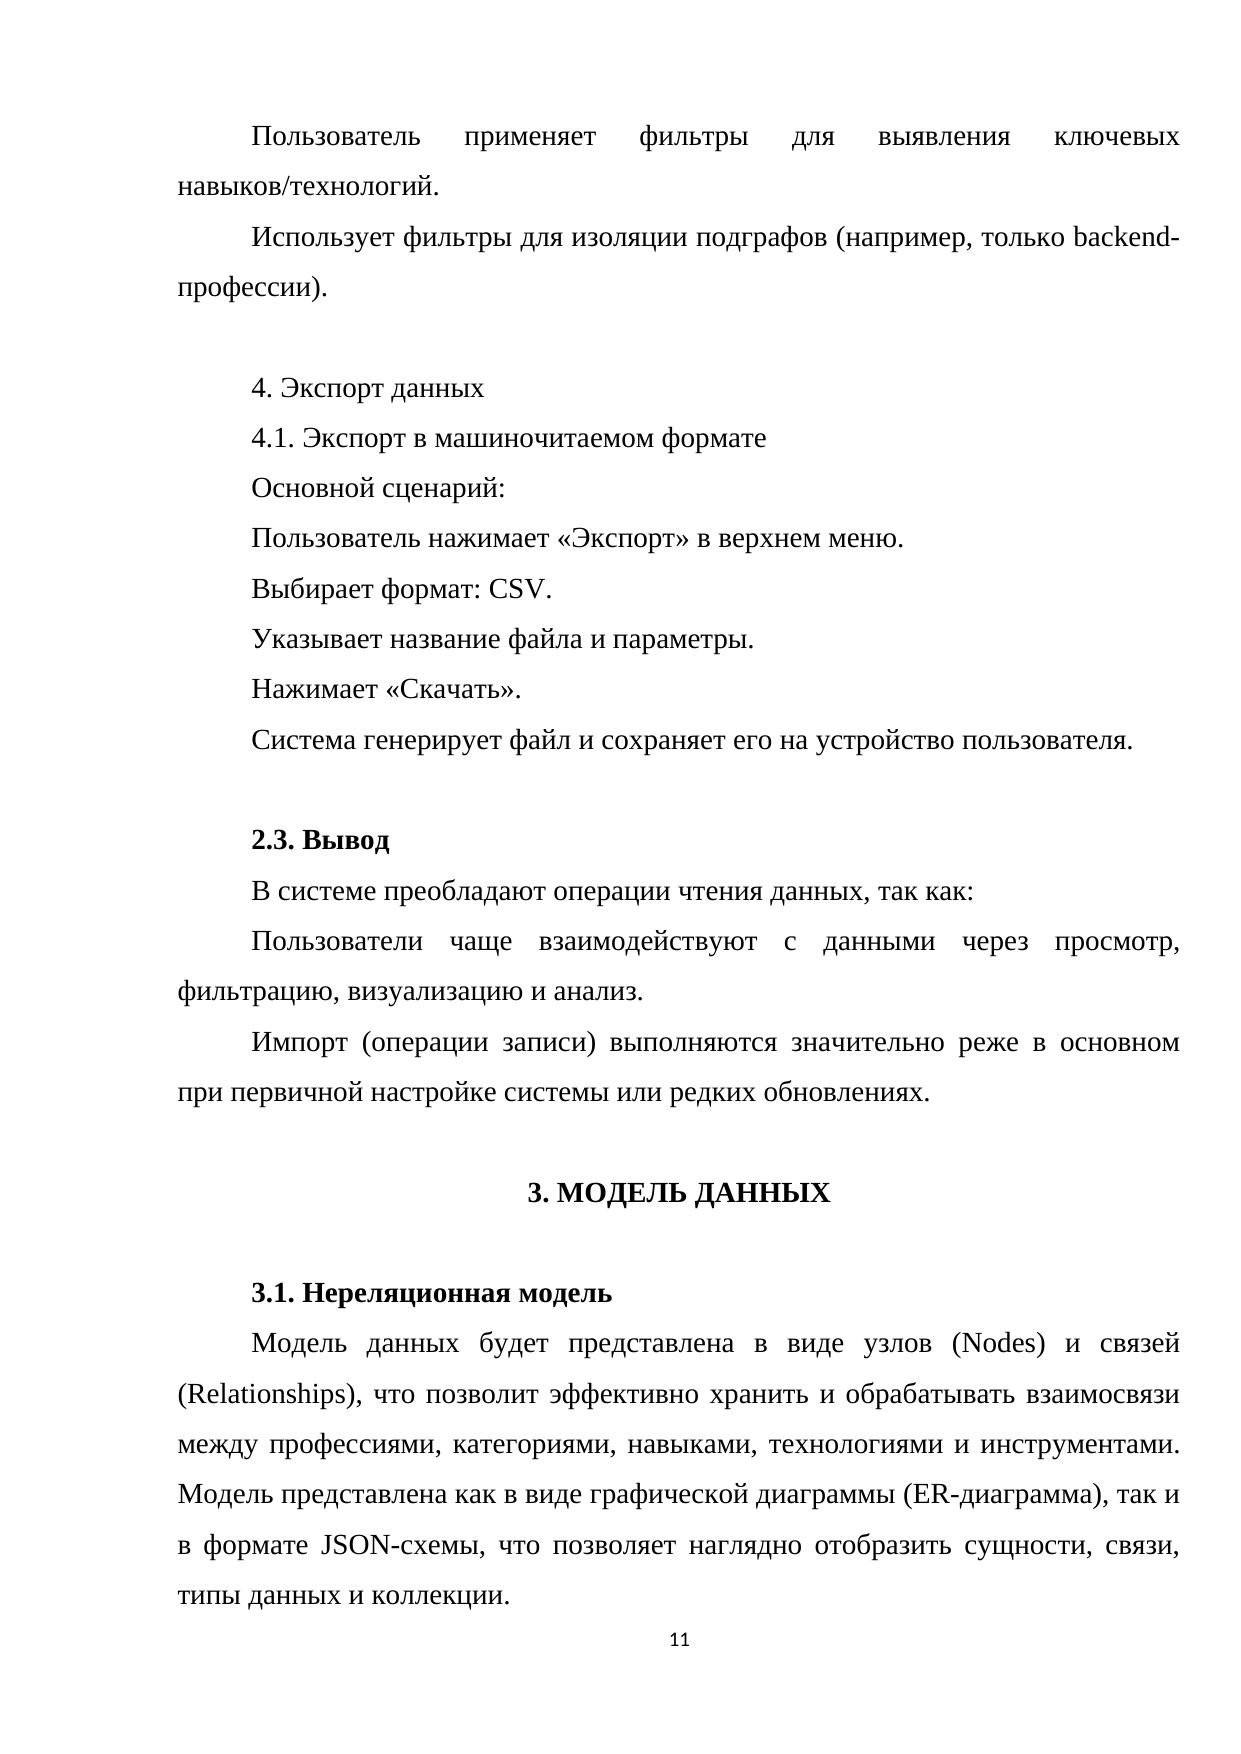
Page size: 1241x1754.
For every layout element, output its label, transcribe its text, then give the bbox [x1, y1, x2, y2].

text Использует фильтры для изоляции подграфов (например, только backend-профессии). [177, 219, 1181, 303]
text Указывает название файла и параметры. [177, 621, 1181, 655]
text Пользователь применяет фильтры для выявления ключевых навыков/технологий. [177, 118, 1181, 202]
text Выбирает формат: CSV. [177, 571, 1181, 604]
text Модель данных будет представлена в виде узлов (Nodes) и связей (Relationships), что позволит эффективно хранить и обрабатывать взаимосвязи между профессиями, категориями, навыками, технологиями и инструментами. Модель представлена как в виде графической диаграммы (ER-диаграмма), так и в формате JSON-схемы, что позволяет наглядно отобразить сущности, связи, типы данных и коллекции. [177, 1326, 1181, 1611]
text 3.1. Нереляционная модель [177, 1275, 1181, 1309]
text В системе преобладают операции чтения данных, так как: [177, 873, 1181, 906]
text 2.3. Вывод [177, 822, 1181, 856]
text Импорт (операции записи) выполняются значительно реже в основном при первичной настройке системы или редких обновлениях. [177, 1024, 1181, 1108]
text Основной сценарий: [177, 470, 1181, 504]
text 4.1. Экспорт в машиночитаемом формате [177, 420, 1181, 453]
text 3. МОДЕЛЬ ДАННЫХ [177, 1175, 1181, 1208]
text 4. Экспорт данных [177, 370, 1181, 403]
text Пользователи чаще взаимодействуют с данными через просмотр, фильтрацию, визуализацию и анализ. [177, 923, 1181, 1007]
text Пользователь нажимает «Экспорт» в верхнем меню. [177, 521, 1181, 554]
text Система генерирует файл и сохраняет его на устройство пользователя. [177, 722, 1181, 755]
text Нажимает «Скачать». [177, 672, 1181, 705]
